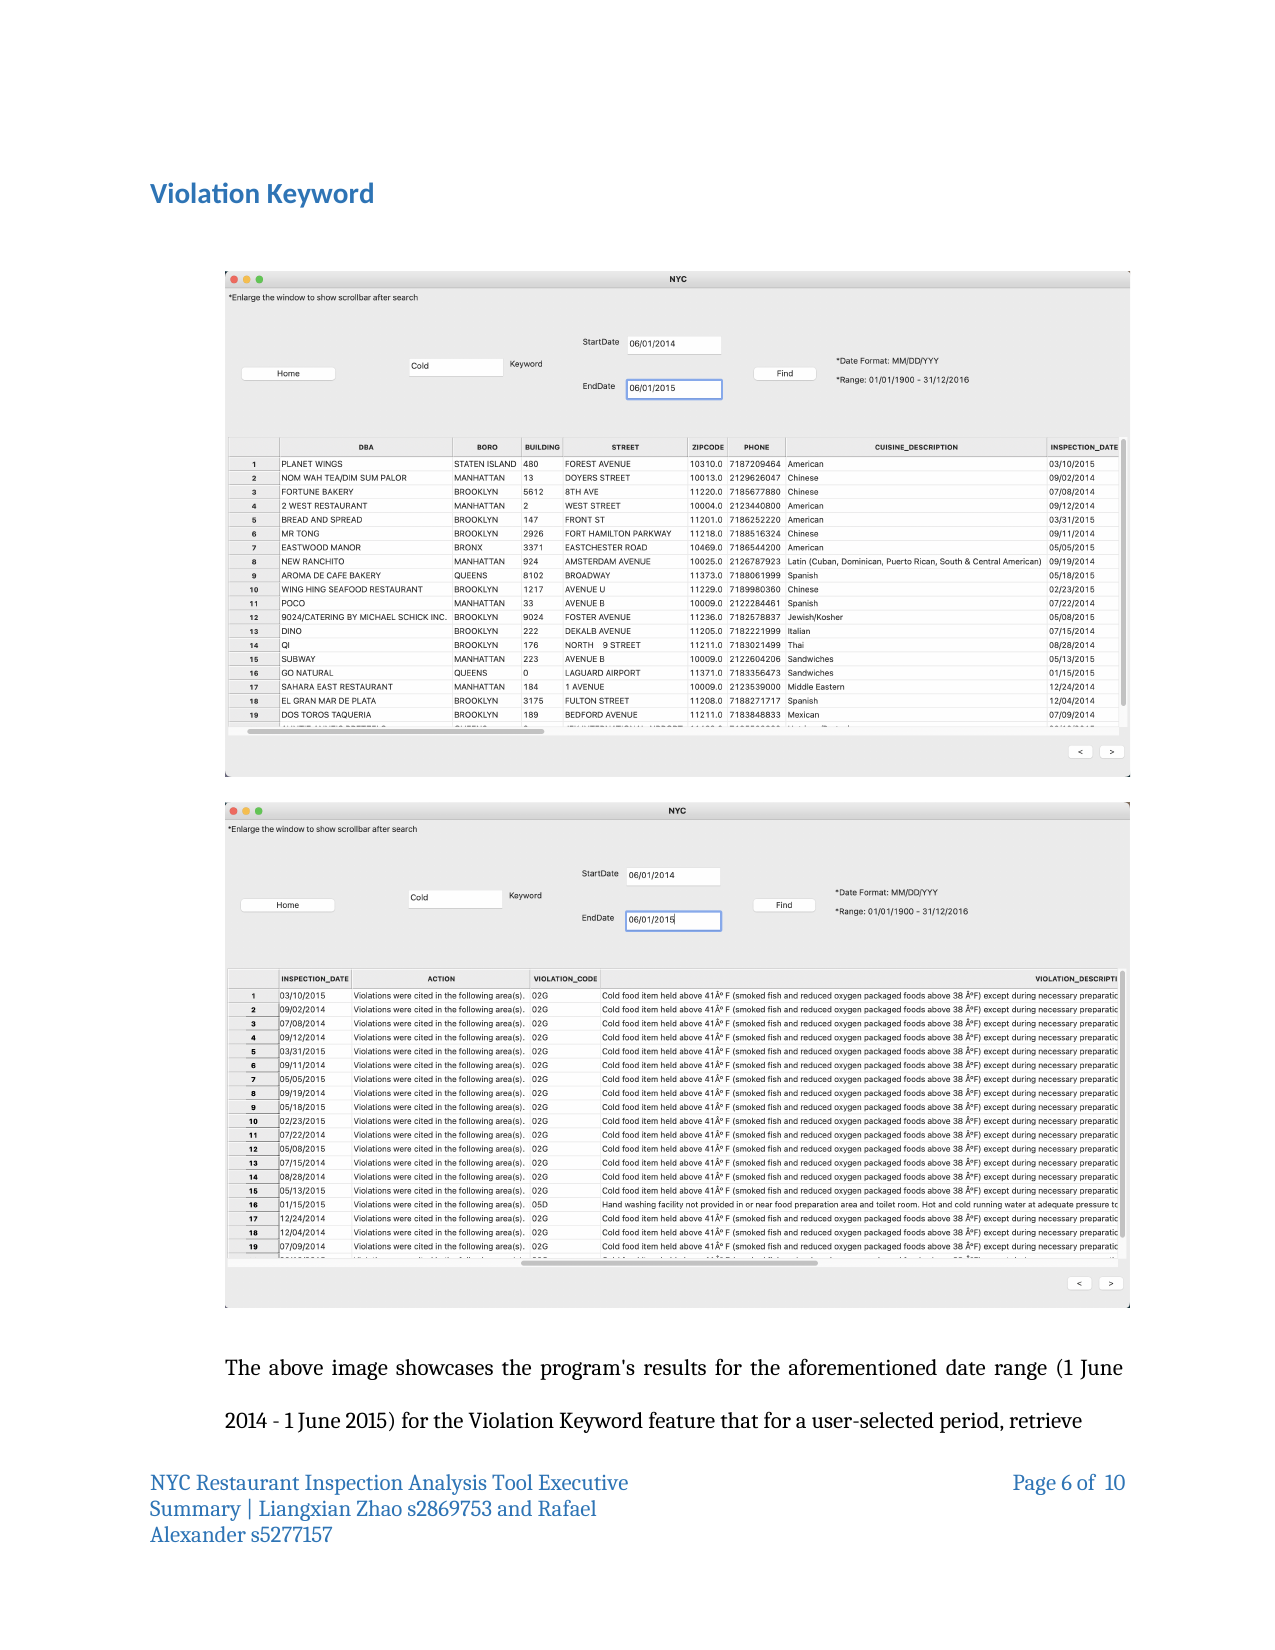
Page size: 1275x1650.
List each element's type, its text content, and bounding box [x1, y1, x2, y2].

subtitle Violation Keyword [150, 175, 1125, 211]
picture [225, 802, 1130, 1308]
picture [225, 271, 1130, 777]
text The above image showcases the program's results for the aforementioned date range (1 June 2014 - 1 June 2015) for the Violation Keyword feature that for a user-selected period, retrieve [225, 1355, 1125, 1434]
